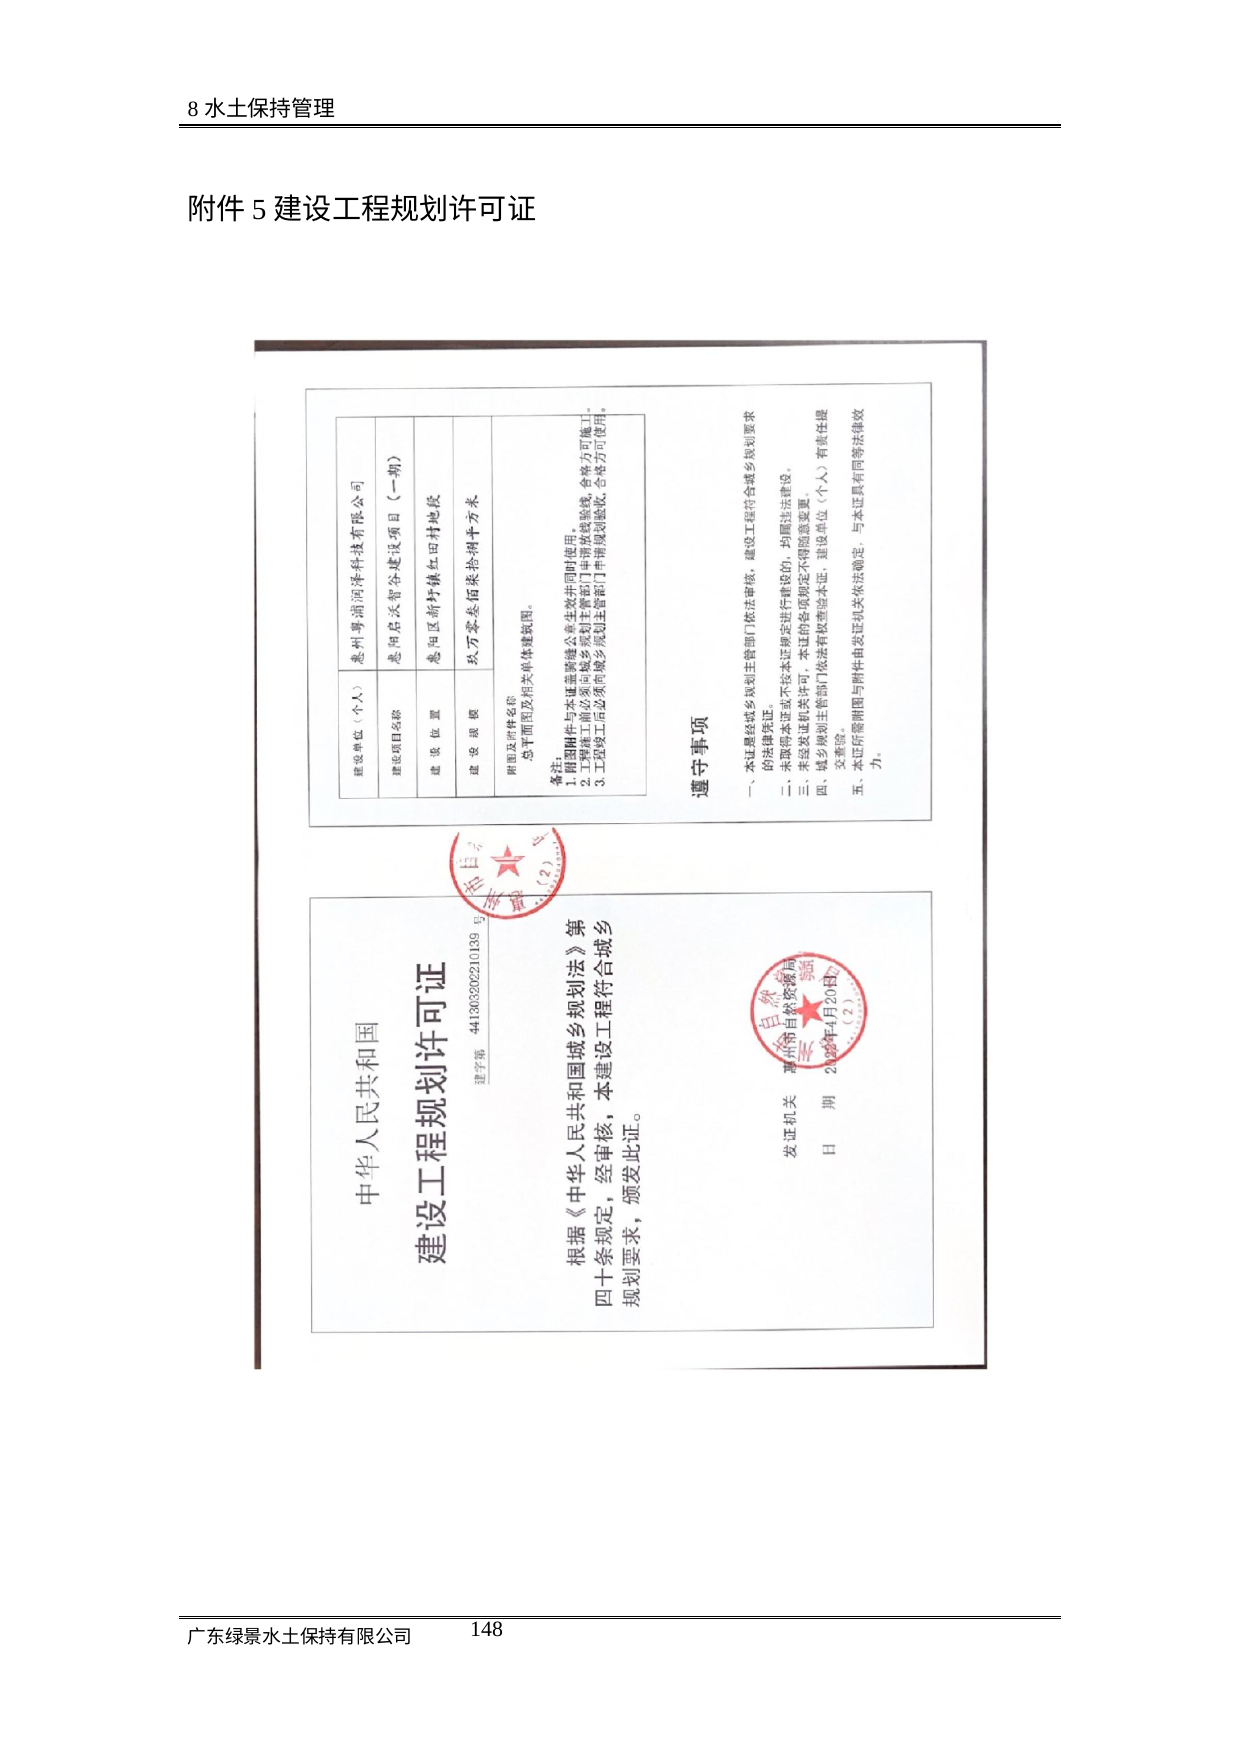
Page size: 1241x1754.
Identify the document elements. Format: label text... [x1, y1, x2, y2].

subtitle 附件5 建设工程规划许可证 [187, 174, 1053, 239]
picture [188, 296, 1053, 1413]
